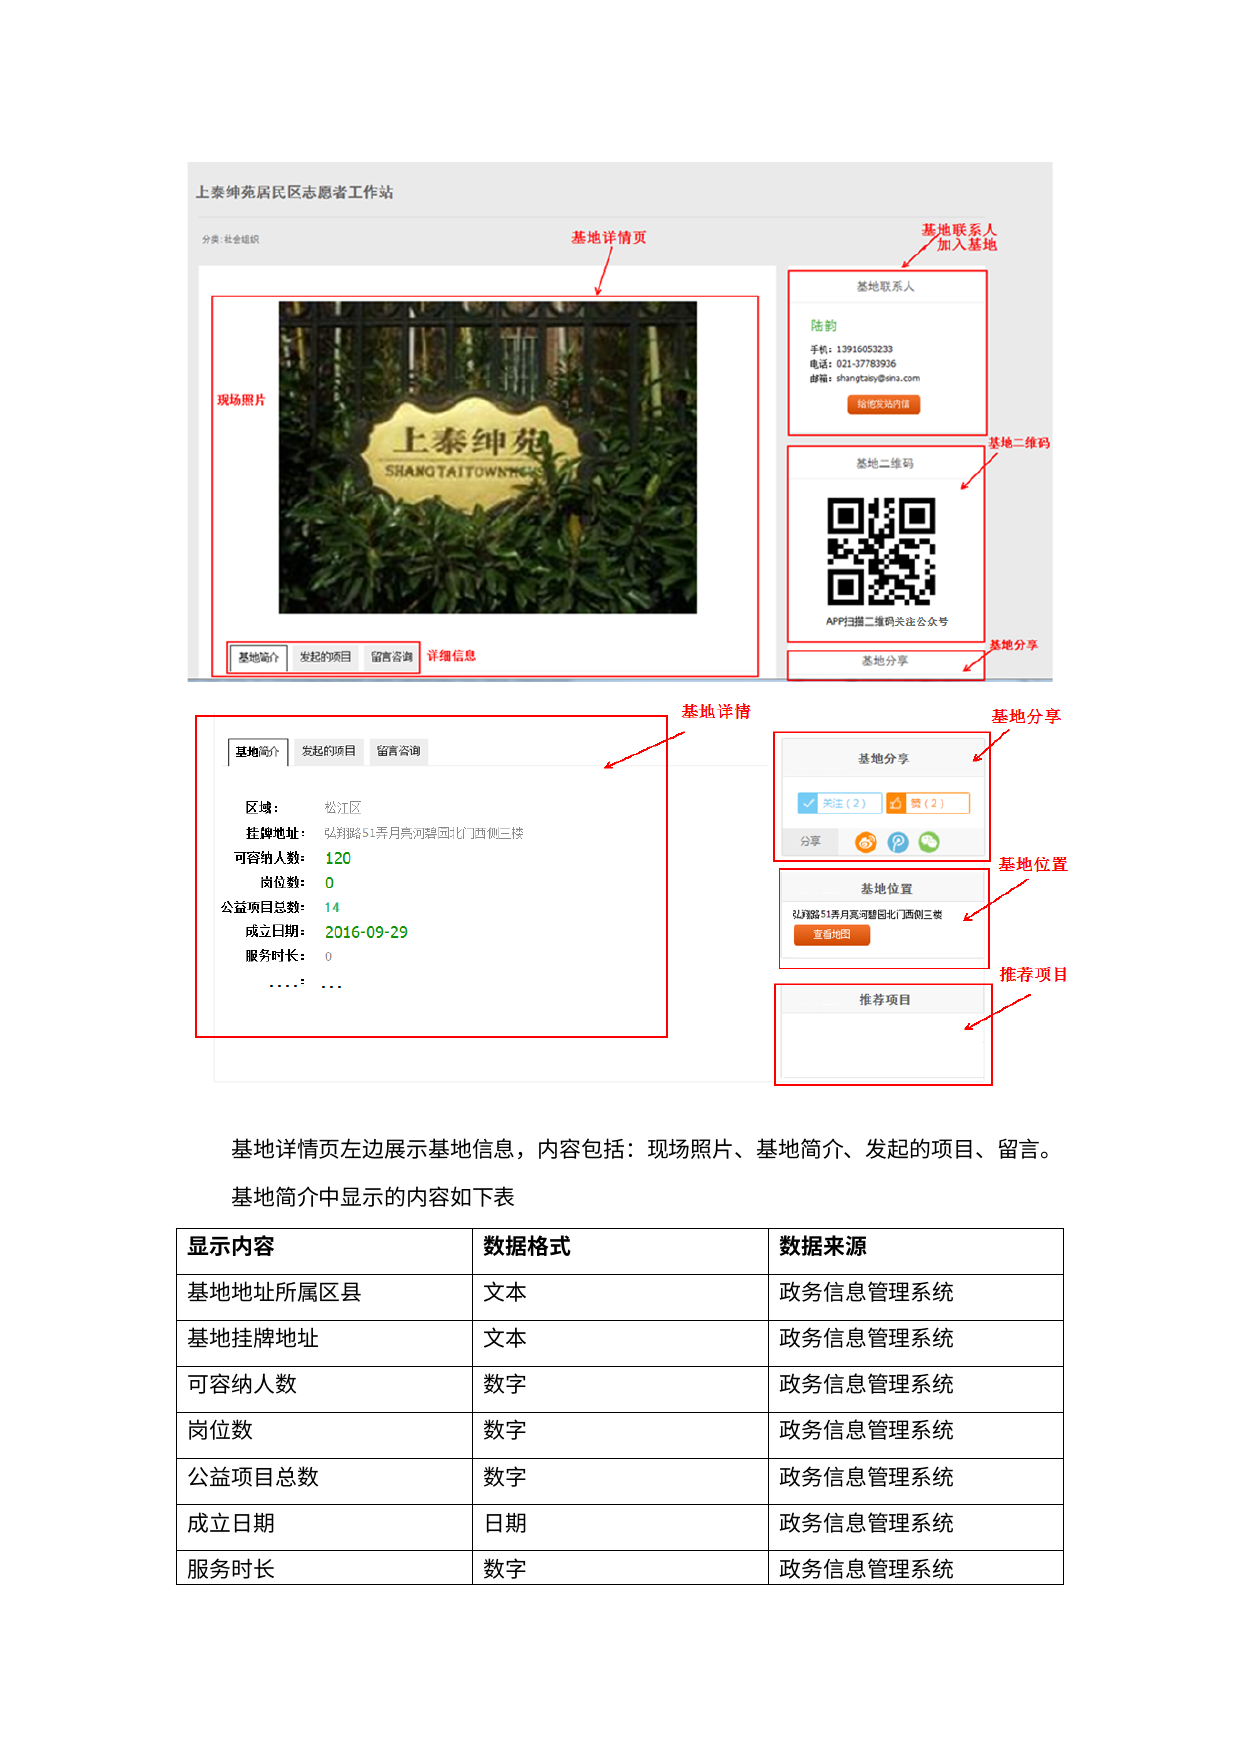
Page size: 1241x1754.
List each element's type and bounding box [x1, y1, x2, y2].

table_cell [177, 1459, 472, 1504]
picture [187, 162, 1053, 682]
table_header [177, 1229, 472, 1274]
picture [187, 695, 1075, 1102]
table_cell [473, 1367, 768, 1412]
table_cell [769, 1413, 1063, 1458]
table_cell [177, 1551, 472, 1584]
table_header [769, 1229, 1063, 1274]
table_cell [473, 1459, 768, 1504]
table_cell [177, 1367, 472, 1412]
table_cell [473, 1551, 768, 1584]
table_cell [769, 1551, 1063, 1584]
table_cell [769, 1367, 1063, 1412]
table_cell [769, 1505, 1063, 1550]
table_cell [769, 1459, 1063, 1504]
table_cell [769, 1275, 1063, 1320]
table_cell [177, 1275, 472, 1320]
table_cell [473, 1275, 768, 1320]
table_cell [473, 1321, 768, 1366]
table_cell [473, 1505, 768, 1550]
table_cell [177, 1321, 472, 1366]
table_cell [473, 1413, 768, 1458]
table_cell [769, 1321, 1063, 1366]
table_cell [177, 1413, 472, 1458]
table_cell [177, 1505, 472, 1550]
table_header [473, 1229, 768, 1274]
